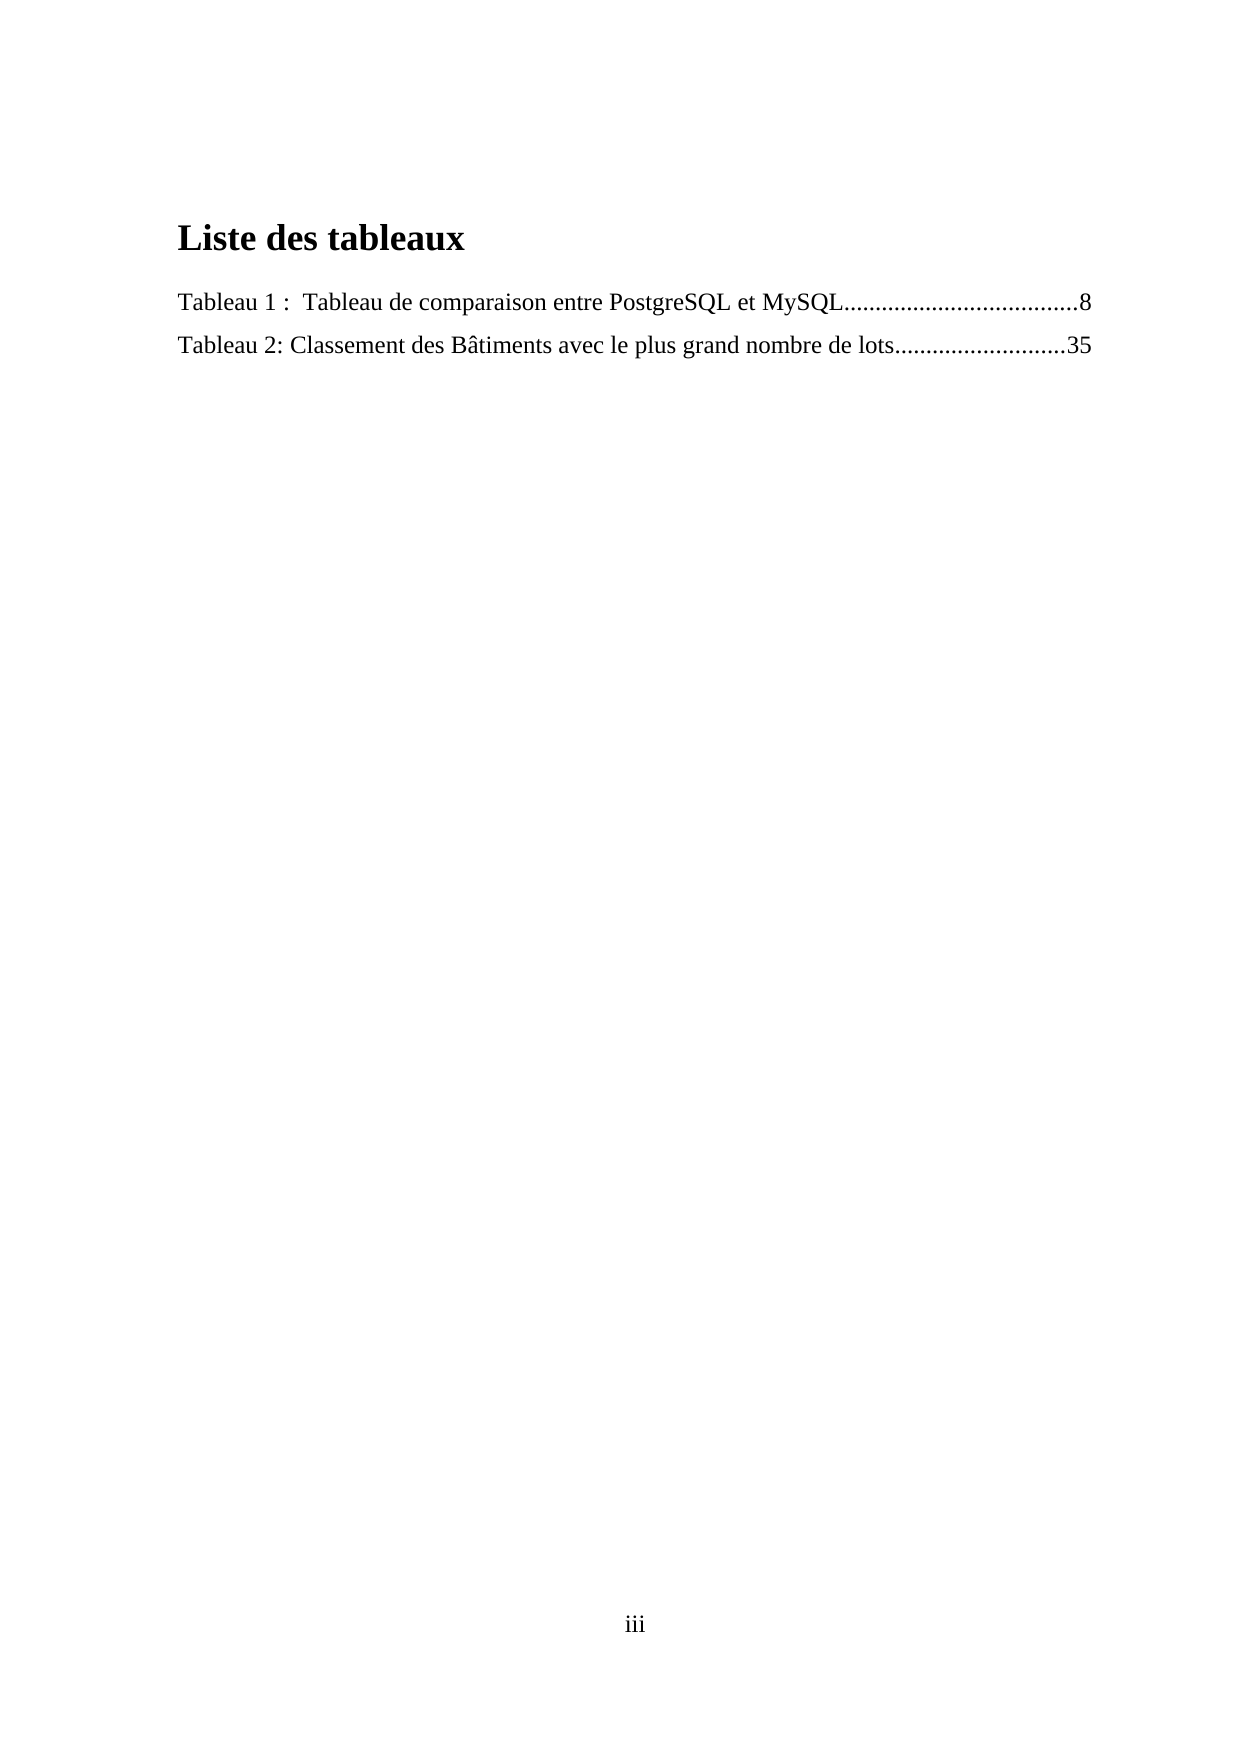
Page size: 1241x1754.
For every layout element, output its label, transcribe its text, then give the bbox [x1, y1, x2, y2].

text Tableau 1 : Tableau de comparaison entre PostgreSQL et MySQL 8 [177, 287, 1092, 316]
text Tableau 2: Classement des Bâtiments avec le plus grand nombre de lots 35 [177, 330, 1092, 359]
subtitle Liste des tableaux [177, 216, 1092, 259]
